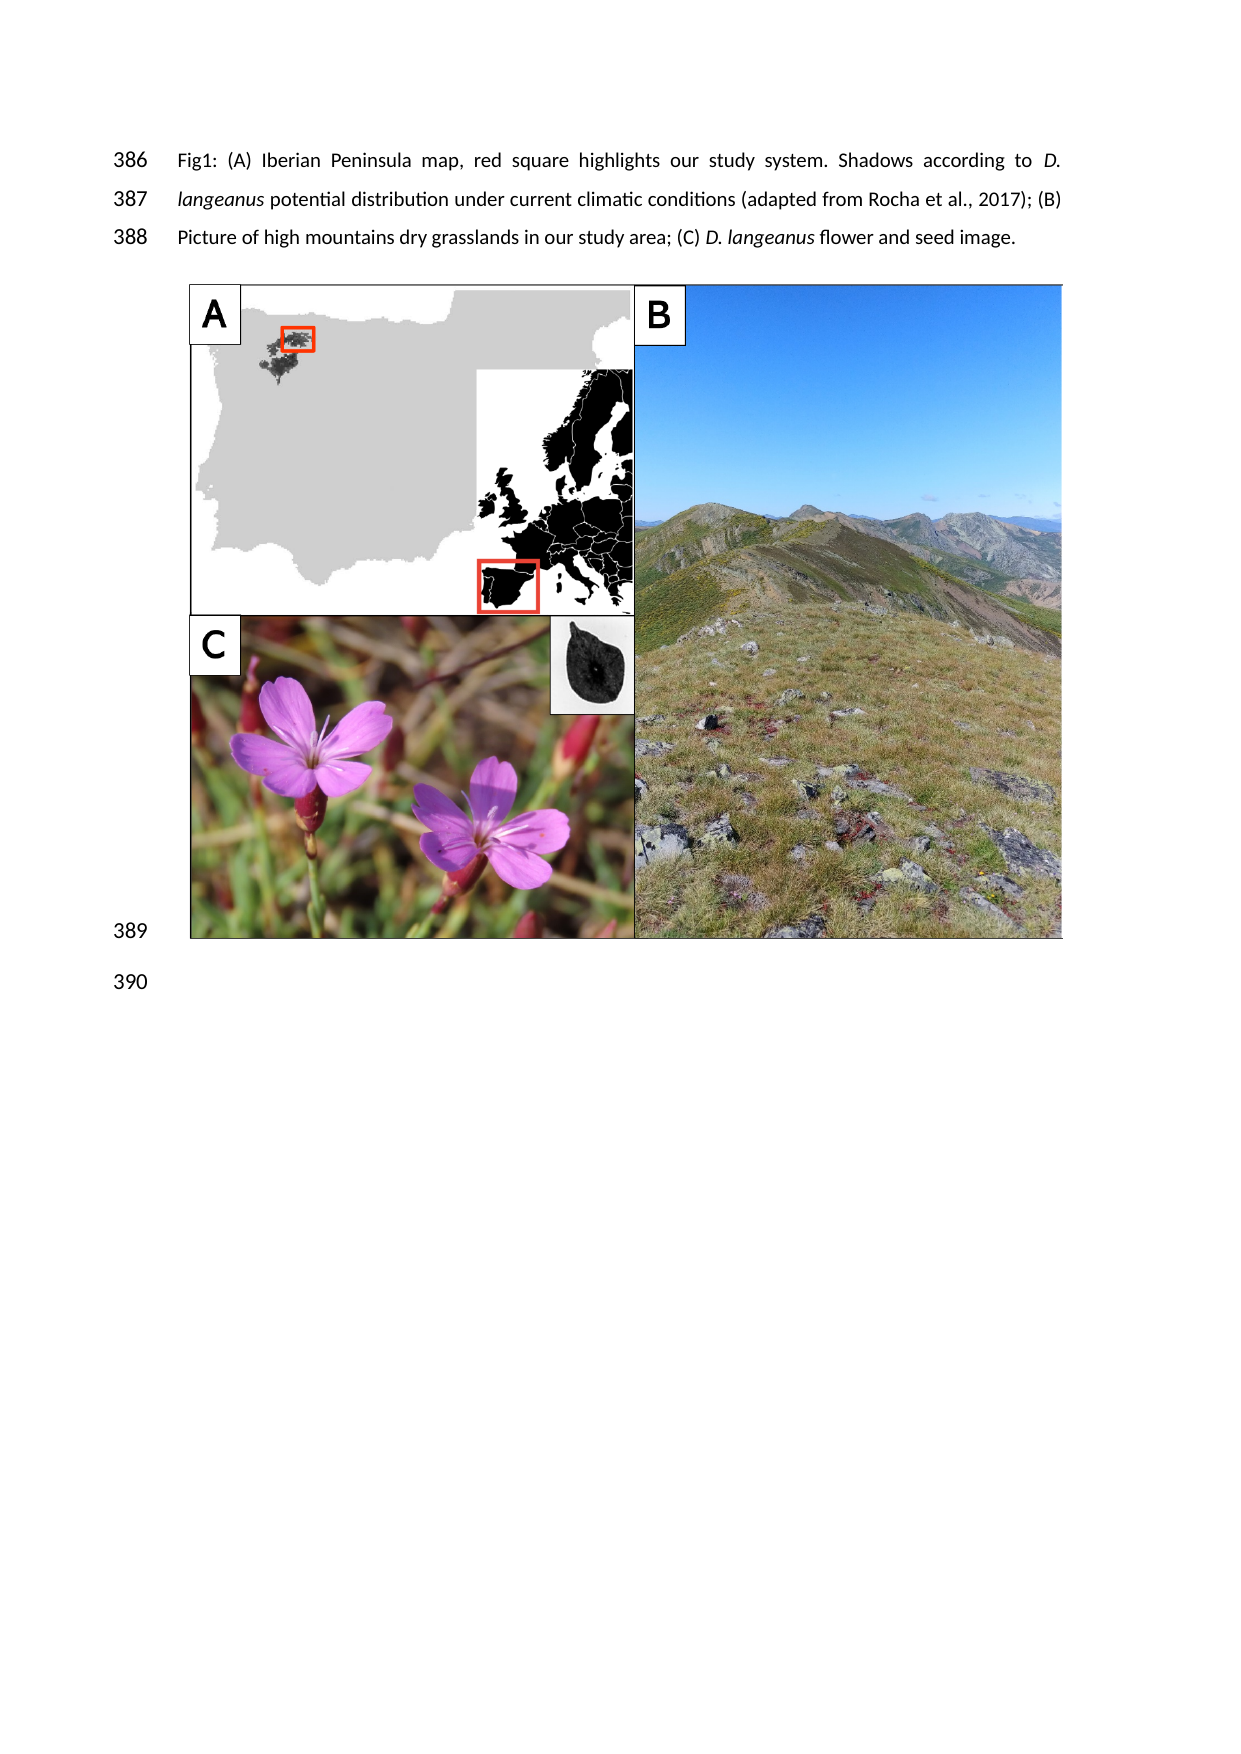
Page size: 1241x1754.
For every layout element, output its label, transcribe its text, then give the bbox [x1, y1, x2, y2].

text Fig1: (A) Iberian Peninsula map, red square highlights our study system. Shadows according to D. langeanus potential distribution under current climatic conditions (adapted from Rocha et al., 2017); (B) Picture of high mountains dry grasslands in our study area; (C) D. langeanus flower and seed image. [177, 148, 1063, 249]
picture [177, 278, 1063, 939]
